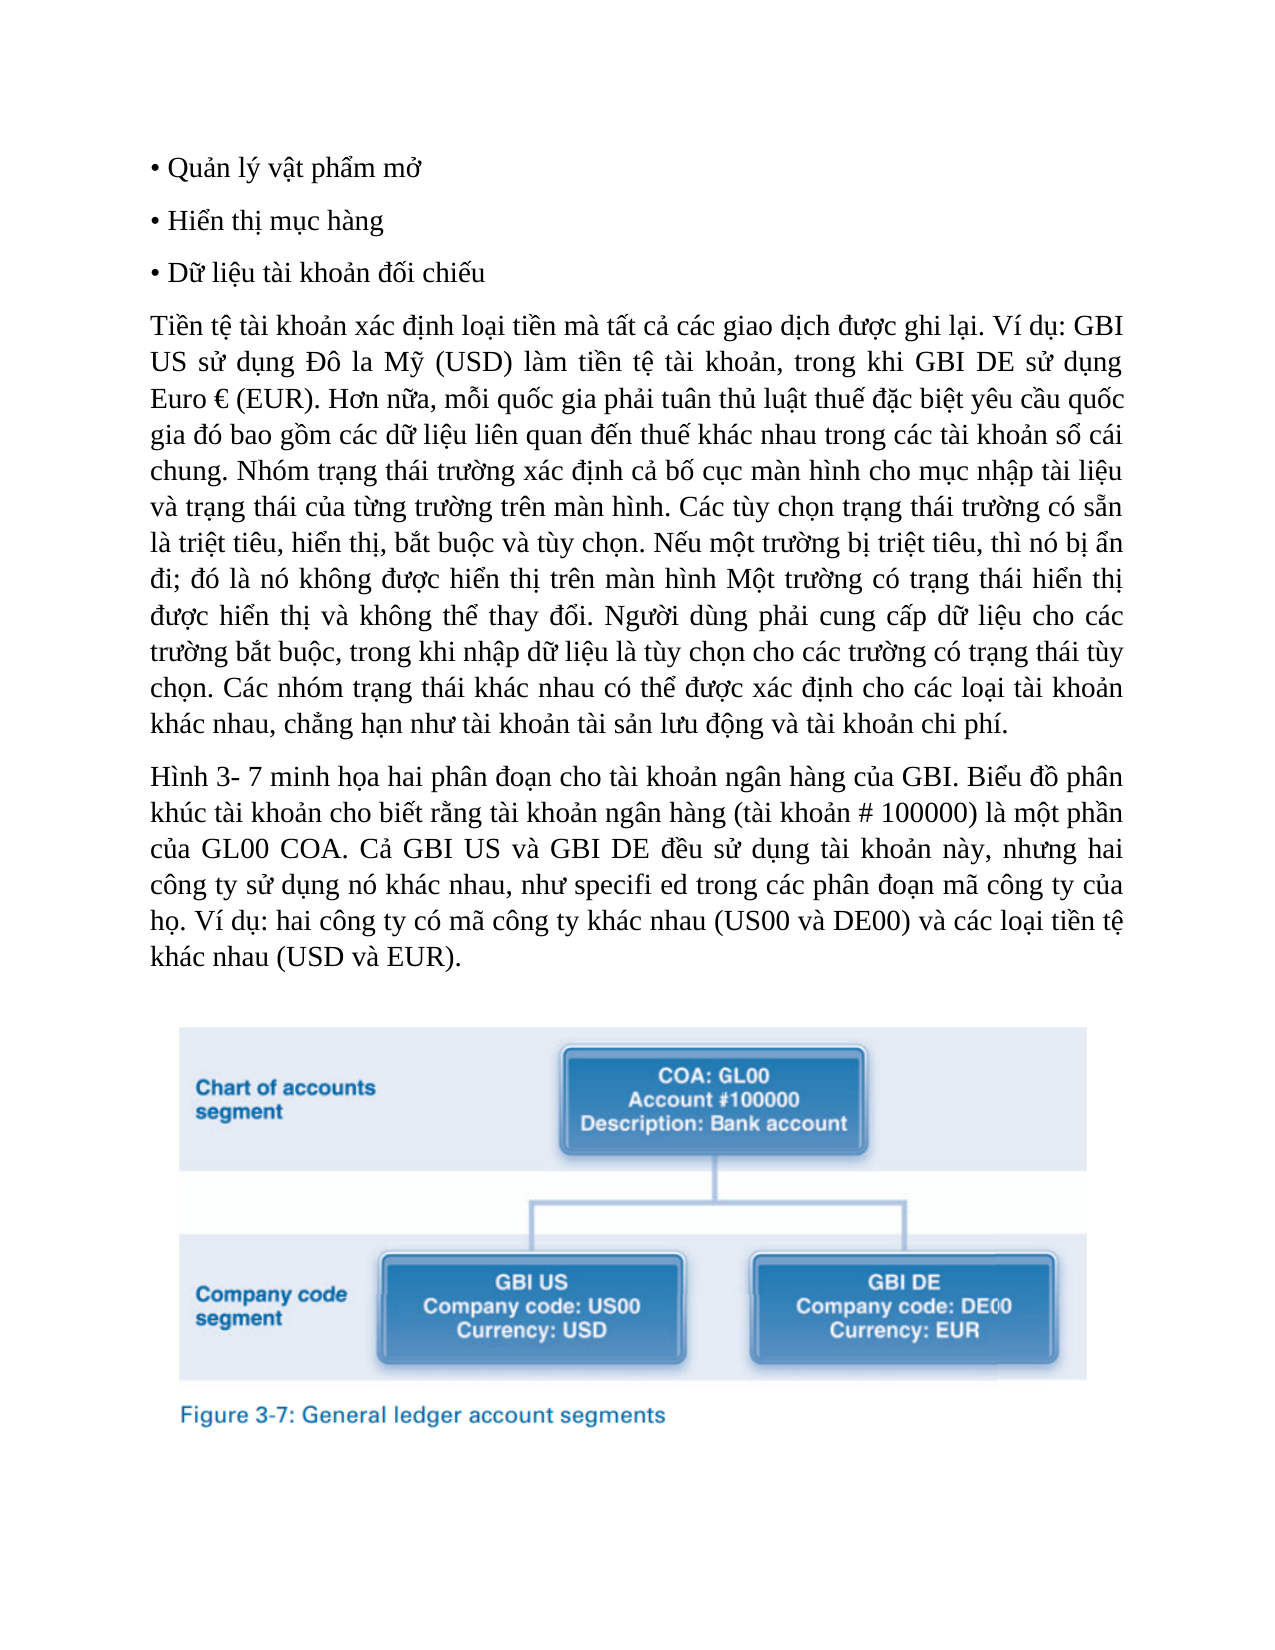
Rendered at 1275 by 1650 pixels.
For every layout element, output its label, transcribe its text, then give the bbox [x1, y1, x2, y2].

text Hình 3- 7 minh họa hai phân đoạn cho tài khoản ngân hàng của GBI. Biểu đồ phân khúc tài khoản cho biết rằng tài khoản ngân hàng (tài khoản # 100000) là một phần của GL00 COA. Cả GBI US và GBI DE đều sử dụng tài khoản này, nhưng hai công ty sử dụng nó khác nhau, như specifi ed trong các phân đoạn mã công ty của họ. Ví dụ: hai công ty có mã công ty khác nhau (US00 và DE00) và các loại tiền tệ khác nhau (USD và EUR). [150, 759, 1125, 973]
text • Dữ liệu tài khoản đối chiếu [150, 256, 1125, 289]
text Tiền tệ tài khoản xác định loại tiền mà tất cả các giao dịch được ghi lại. Ví dụ: GBI US sử dụng Đô la Mỹ (USD) làm tiền tệ tài khoản, trong khi GBI DE sử dụng Euro € (EUR). Hơn nữa, mỗi quốc gia phải tuân thủ luật thuế đặc biệt yêu cầu quốc gia đó bao gồm các dữ liệu liên quan đến thuế khác nhau trong các tài khoản sổ cái chung. Nhóm trạng thái trường xác định cả bố cục màn hình cho mục nhập tài liệu và trạng thái của từng trường trên màn hình. Các tùy chọn trạng thái trường có sẵn là triệt tiêu, hiển thị, bắt buộc và tùy chọn. Nếu một trường bị triệt tiêu, thì nó bị ẩn đi; đó là nó không được hiển thị trên màn hình Một trường có trạng thái hiển thị được hiển thị và không thể thay đổi. Người dùng phải cung cấp dữ liệu cho các trường bắt buộc, trong khi nhập dữ liệu là tùy chọn cho các trường có trạng thái tùy chọn. Các nhóm trạng thái khác nhau có thể được xác định cho các loại tài khoản khác nhau, chẳng hạn như tài khoản tài sản lưu động và tài khoản chi phí. [150, 308, 1125, 739]
text • Quản lý vật phẩm mở [150, 150, 1125, 183]
text • Hiển thị mục hàng [150, 203, 1125, 236]
picture [150, 992, 1125, 1452]
